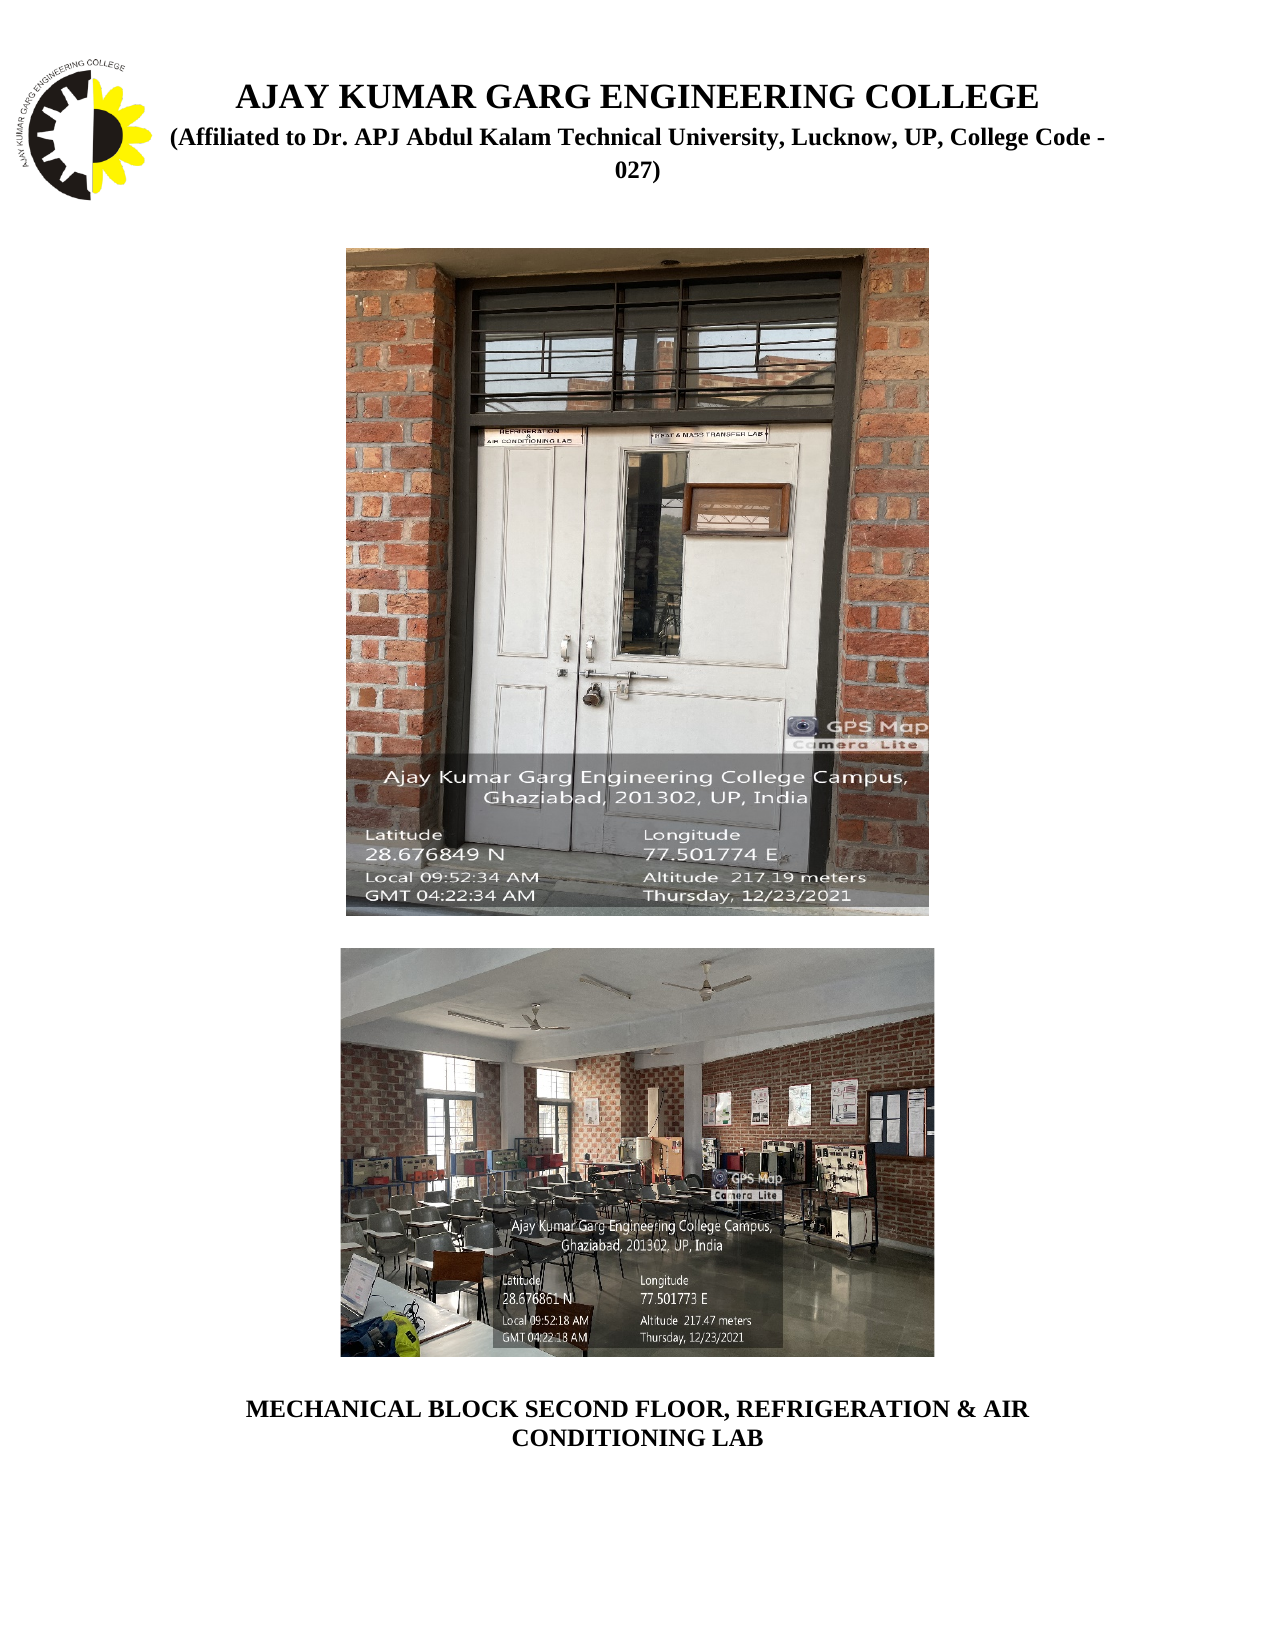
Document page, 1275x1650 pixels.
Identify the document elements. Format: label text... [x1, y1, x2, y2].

picture [16, 59, 159, 202]
picture [340, 948, 935, 1357]
text MECHANICAL BLOCK SECOND FLOOR, REFRIGERATION & AIR CONDITIONING LAB [150, 1394, 1125, 1451]
picture [346, 248, 929, 916]
